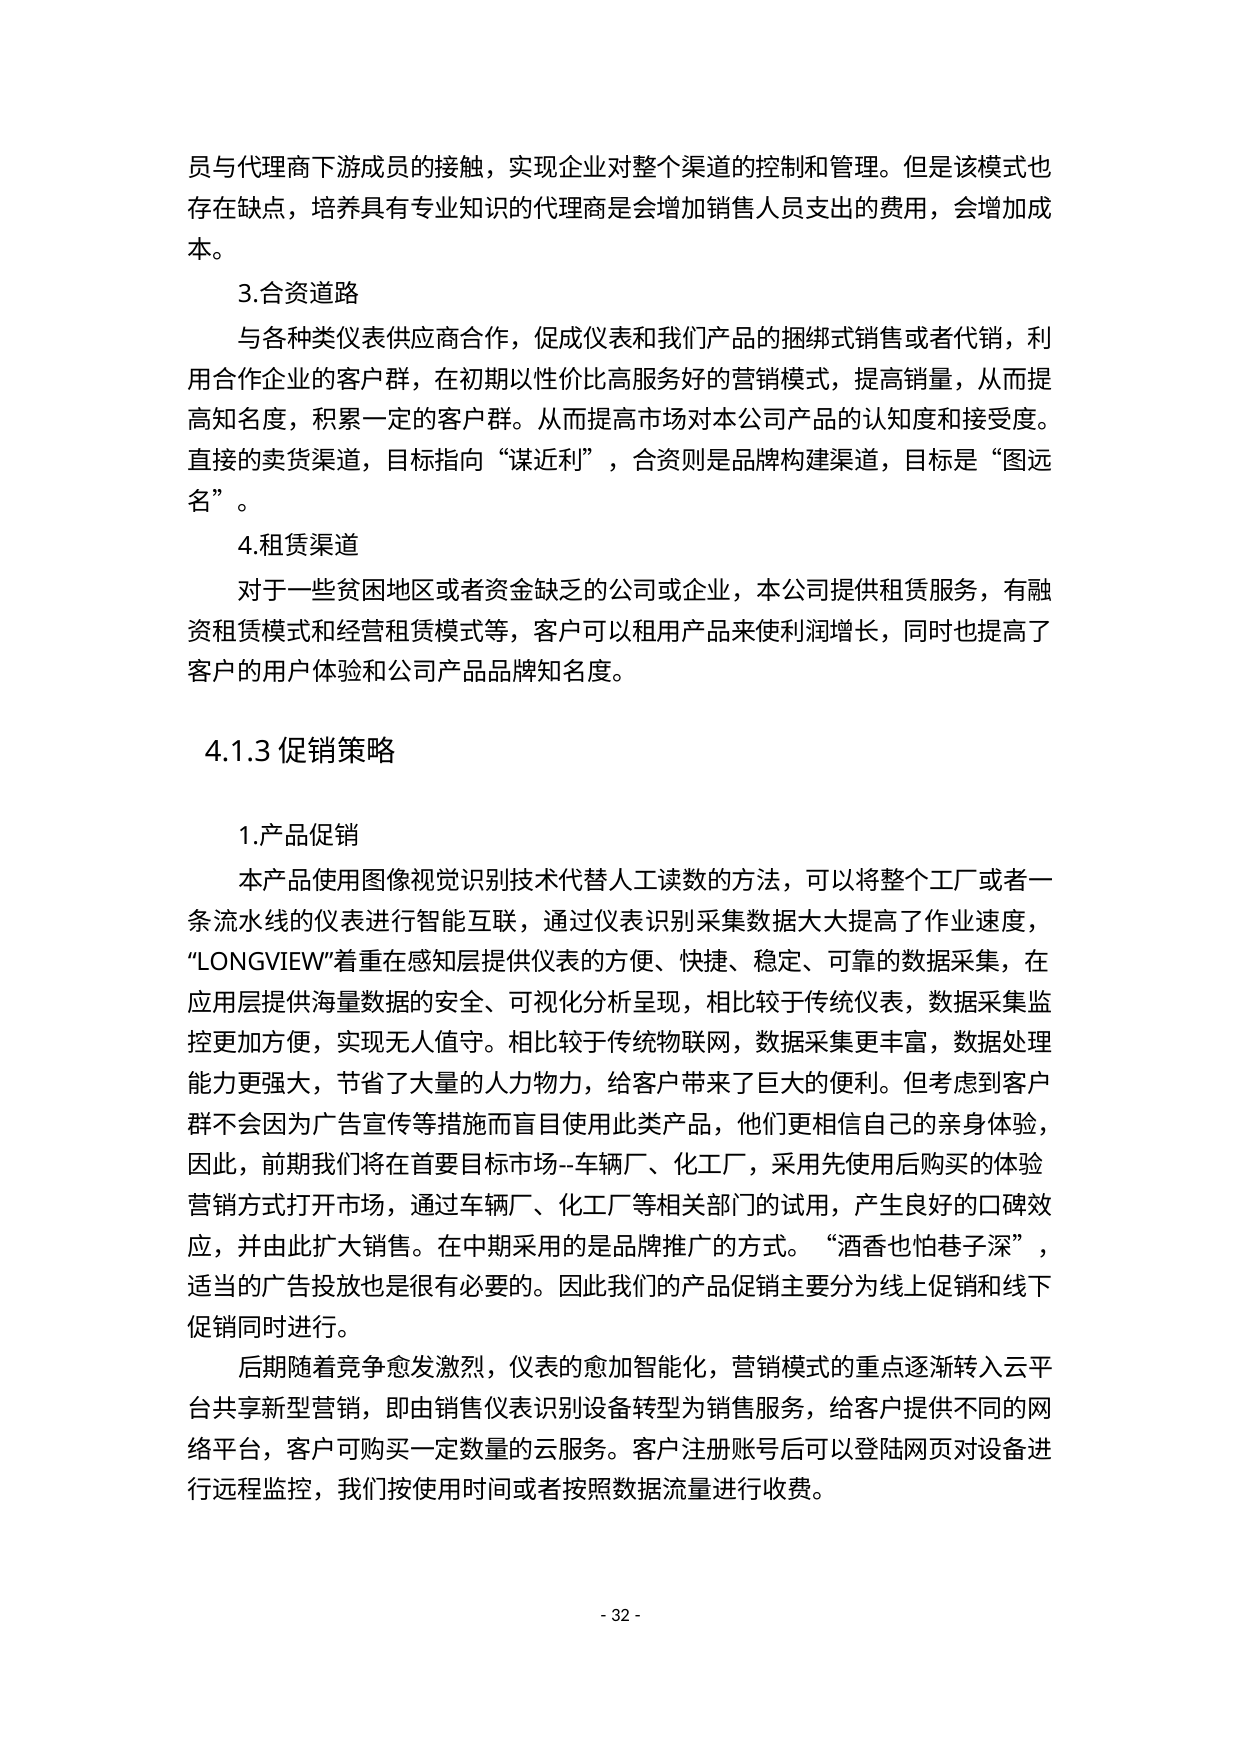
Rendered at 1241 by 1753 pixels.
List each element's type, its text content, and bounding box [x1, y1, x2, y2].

text 本产品使用图像视觉识别技术代替人工读数的方法，可以将整个工厂或者一 [238, 868, 1230, 894]
text 群不会因为广告宣传等措施而盲目使用此类产品，他们更相信自己的亲身体验， [188, 1112, 1230, 1138]
text 名”。 [188, 489, 1230, 515]
text 4.租赁渠道 [238, 534, 1230, 560]
text 后期随着竞争愈发激烈，仪表的愈加智能化，营销模式的重点逐渐转入云平 [238, 1356, 1230, 1382]
text 直接的卖货渠道，目标指向“谋近利”，合资则是品牌构建渠道，目标是“图远 [188, 449, 1230, 475]
text 员与代理商下游成员的接触，实现企业对整个渠道的控制和管理。但是该模式也 [188, 156, 1230, 182]
text 存在缺点，培养具有专业知识的代理商是会增加销售人员支出的费用，会增加成 [188, 197, 1230, 223]
text 适当的广告投放也是很有必要的。因此我们的产品促销主要分为线上促销和线下 [188, 1275, 1230, 1301]
text “LONGVIEW”着重在感知层提供仪表的方便、快捷、稳定、可靠的数据采集，在 [188, 950, 1230, 976]
text 对于一些贫困地区或者资金缺乏的公司或企业，本公司提供租赁服务，有融 [238, 579, 1230, 605]
text 能力更强大，节省了大量的人力物力，给客户带来了巨大的便利。但考虑到客户 [188, 1072, 1230, 1098]
text 行远程监控，我们按使用时间或者按照数据流量进行收费。 [188, 1478, 1230, 1504]
text 条流水线的仪表进行智能互联，通过仪表识别采集数据大大提高了作业速度， [188, 909, 1230, 935]
text 应，并由此扩大销售。在中期采用的是品牌推广的方式。“酒香也怕巷子深”， [188, 1234, 1230, 1260]
text 高知名度，积累一定的客户群。从而提高市场对本公司产品的认知度和接受度。 [188, 408, 1230, 434]
text 3.合资道路 [238, 282, 1230, 308]
text 因此，前期我们将在首要目标市场--车辆厂、化工厂，采用先使用后购买的体验 [188, 1153, 1230, 1179]
text 促销同时进行。 [188, 1315, 1230, 1341]
text 用合作企业的客户群，在初期以性价比高服务好的营销模式，提高销量，从而提 [188, 367, 1230, 393]
text 台共享新型营销，即由销售仪表识别设备转型为销售服务，给客户提供不同的网 [188, 1397, 1230, 1423]
text 营销方式打开市场，通过车辆厂、化工厂等相关部门的试用，产生良好的口碑效 [188, 1193, 1230, 1219]
text 资租赁模式和经营租赁模式等，客户可以租用产品来使利润增长，同时也提高了 [188, 619, 1230, 645]
text 控更加方便，实现无人值守。相比较于传统物联网，数据采集更丰富，数据处理 [188, 1031, 1230, 1057]
text 与各种类仪表供应商合作，促成仪表和我们产品的捆绑式销售或者代销，利 [238, 327, 1230, 353]
text 客户的用户体验和公司产品品牌知名度。 [188, 660, 1230, 686]
text 4.1.3 促销策略 [204, 737, 1230, 768]
text 络平台，客户可购买一定数量的云服务。客户注册账号后可以登陆网页对设备进 [188, 1437, 1230, 1463]
text 1.产品促销 [238, 824, 1230, 850]
text 应用层提供海量数据的安全、可视化分析呈现，相比较于传统仪表，数据采集监 [188, 990, 1230, 1016]
text - 32 - [600, 1605, 1230, 1626]
text 本。 [188, 237, 1230, 263]
